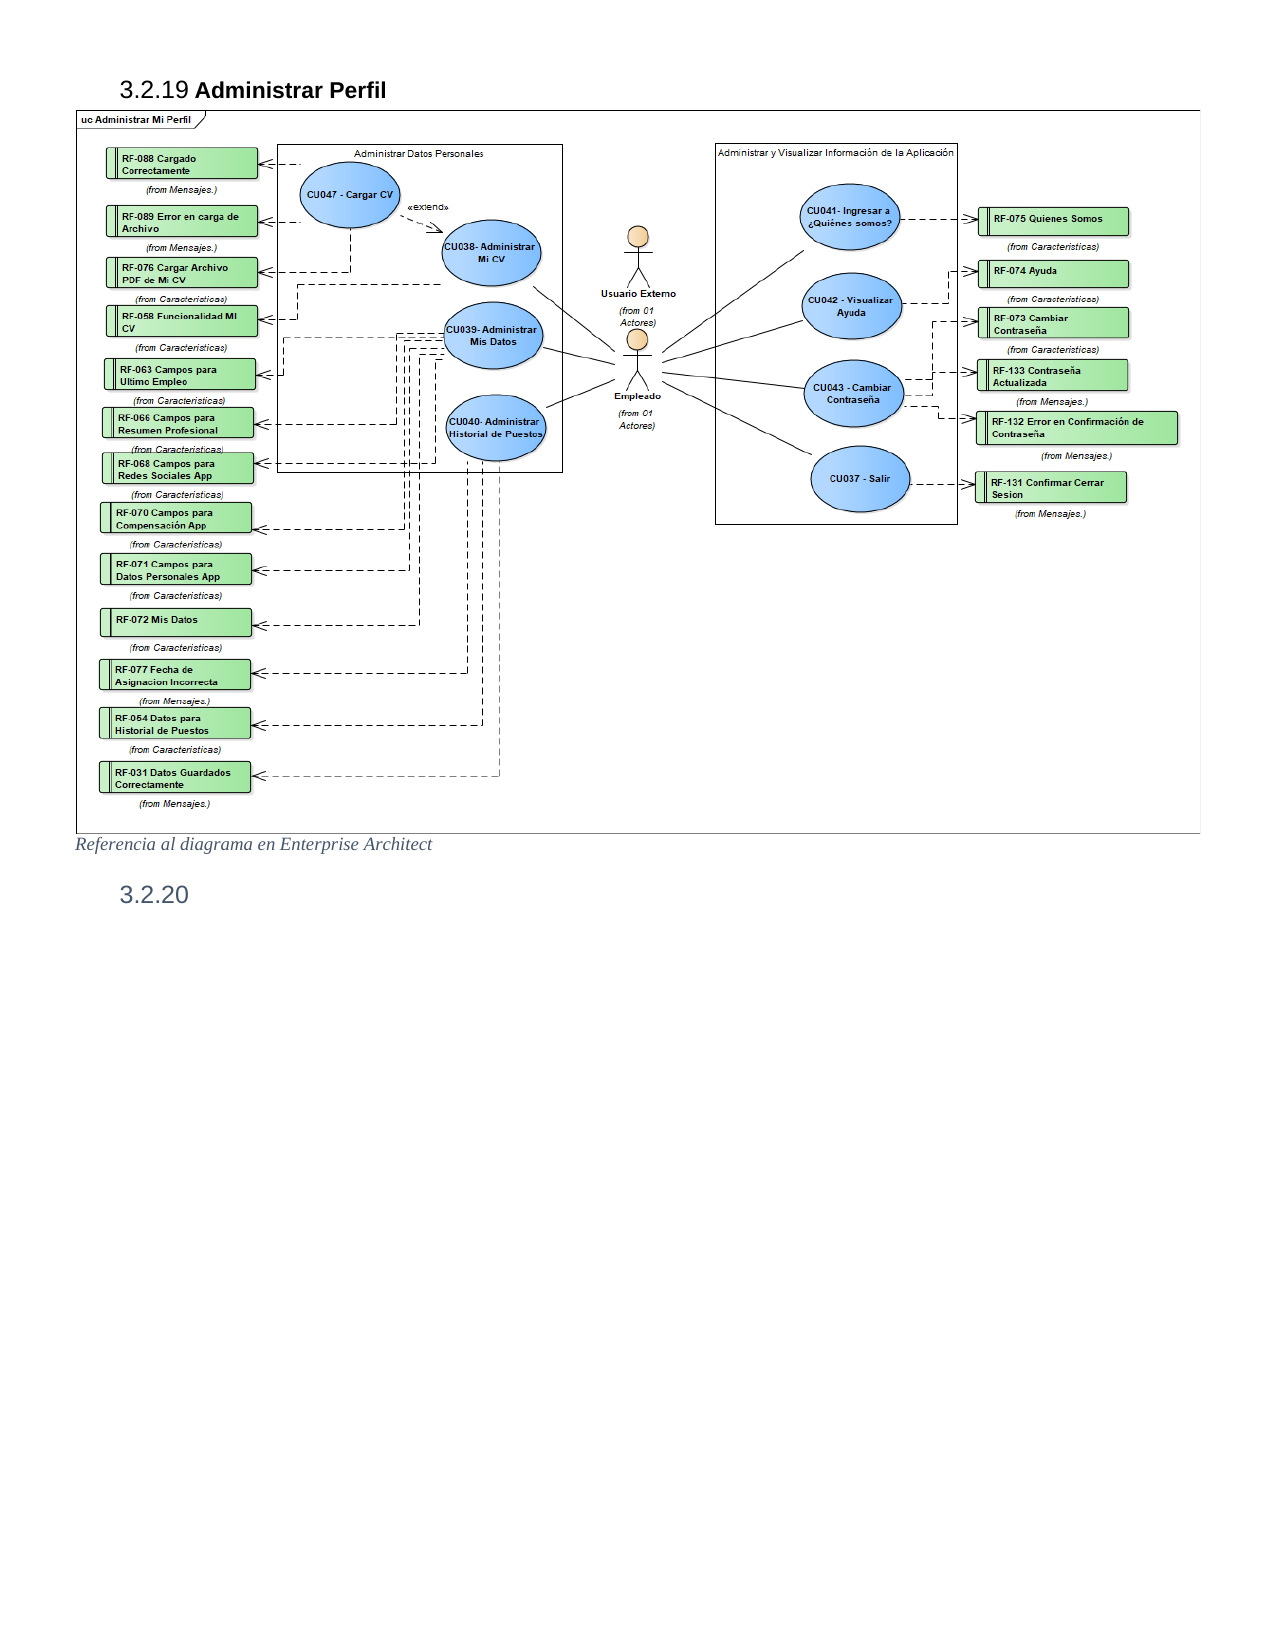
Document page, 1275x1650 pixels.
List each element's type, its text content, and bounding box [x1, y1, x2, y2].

text Referencia al diagrama en Enterprise Architect [75, 834, 1200, 855]
subtitle Administrar Perfil [119, 75, 1200, 104]
picture [75, 110, 1200, 834]
